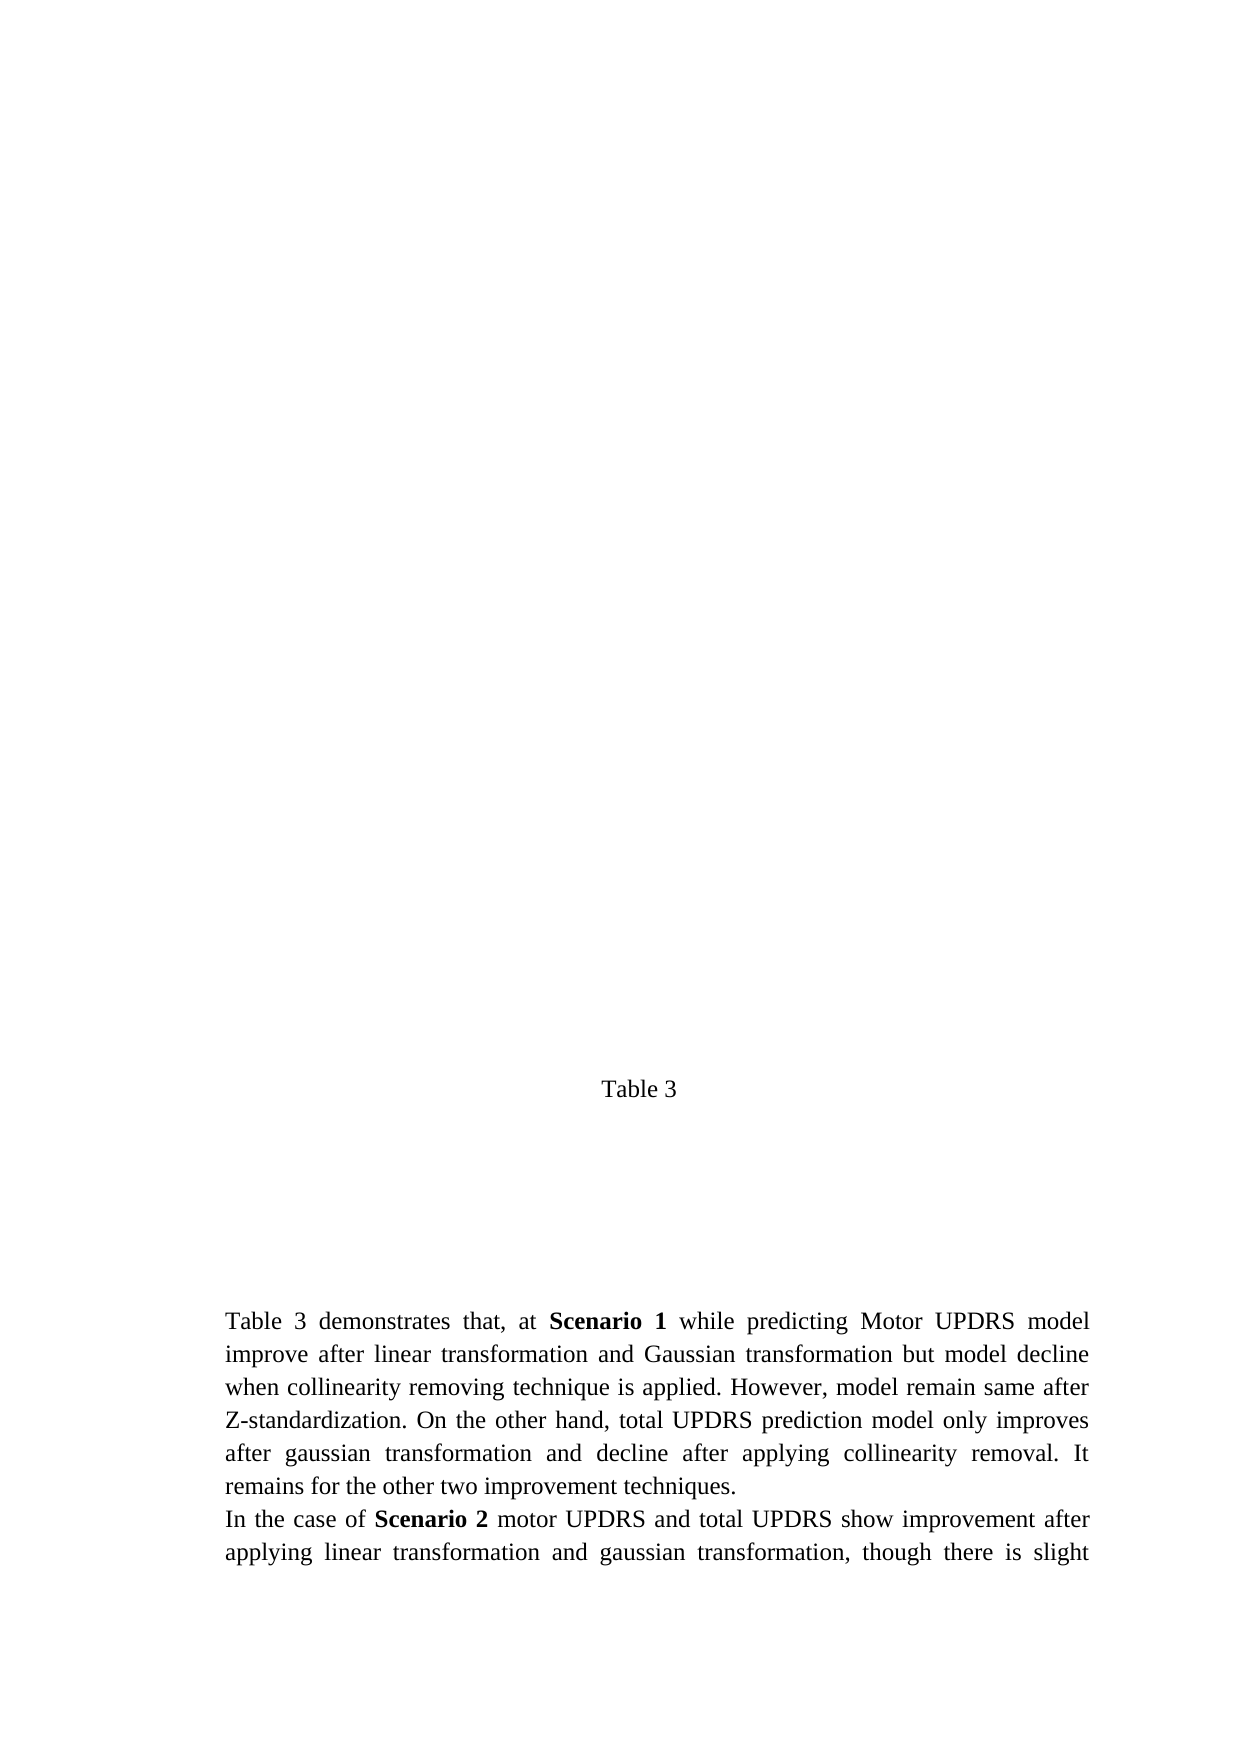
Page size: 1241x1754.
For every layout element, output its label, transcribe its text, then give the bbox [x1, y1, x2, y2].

text Table 3 demonstrates that, at Scenario 1 while predicting Motor UPDRS model improve after linear transformation and Gaussian transformation but model decline when collinearity removing technique is applied. However, model remain same after Z-standardization. On the other hand, total UPDRS prediction model only improves after gaussian transformation and decline after applying collinearity removal. It remains for the other two improvement techniques. [225, 1306, 1090, 1499]
text Table 3 [187, 1074, 1090, 1103]
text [225, 1504, 1090, 1566]
